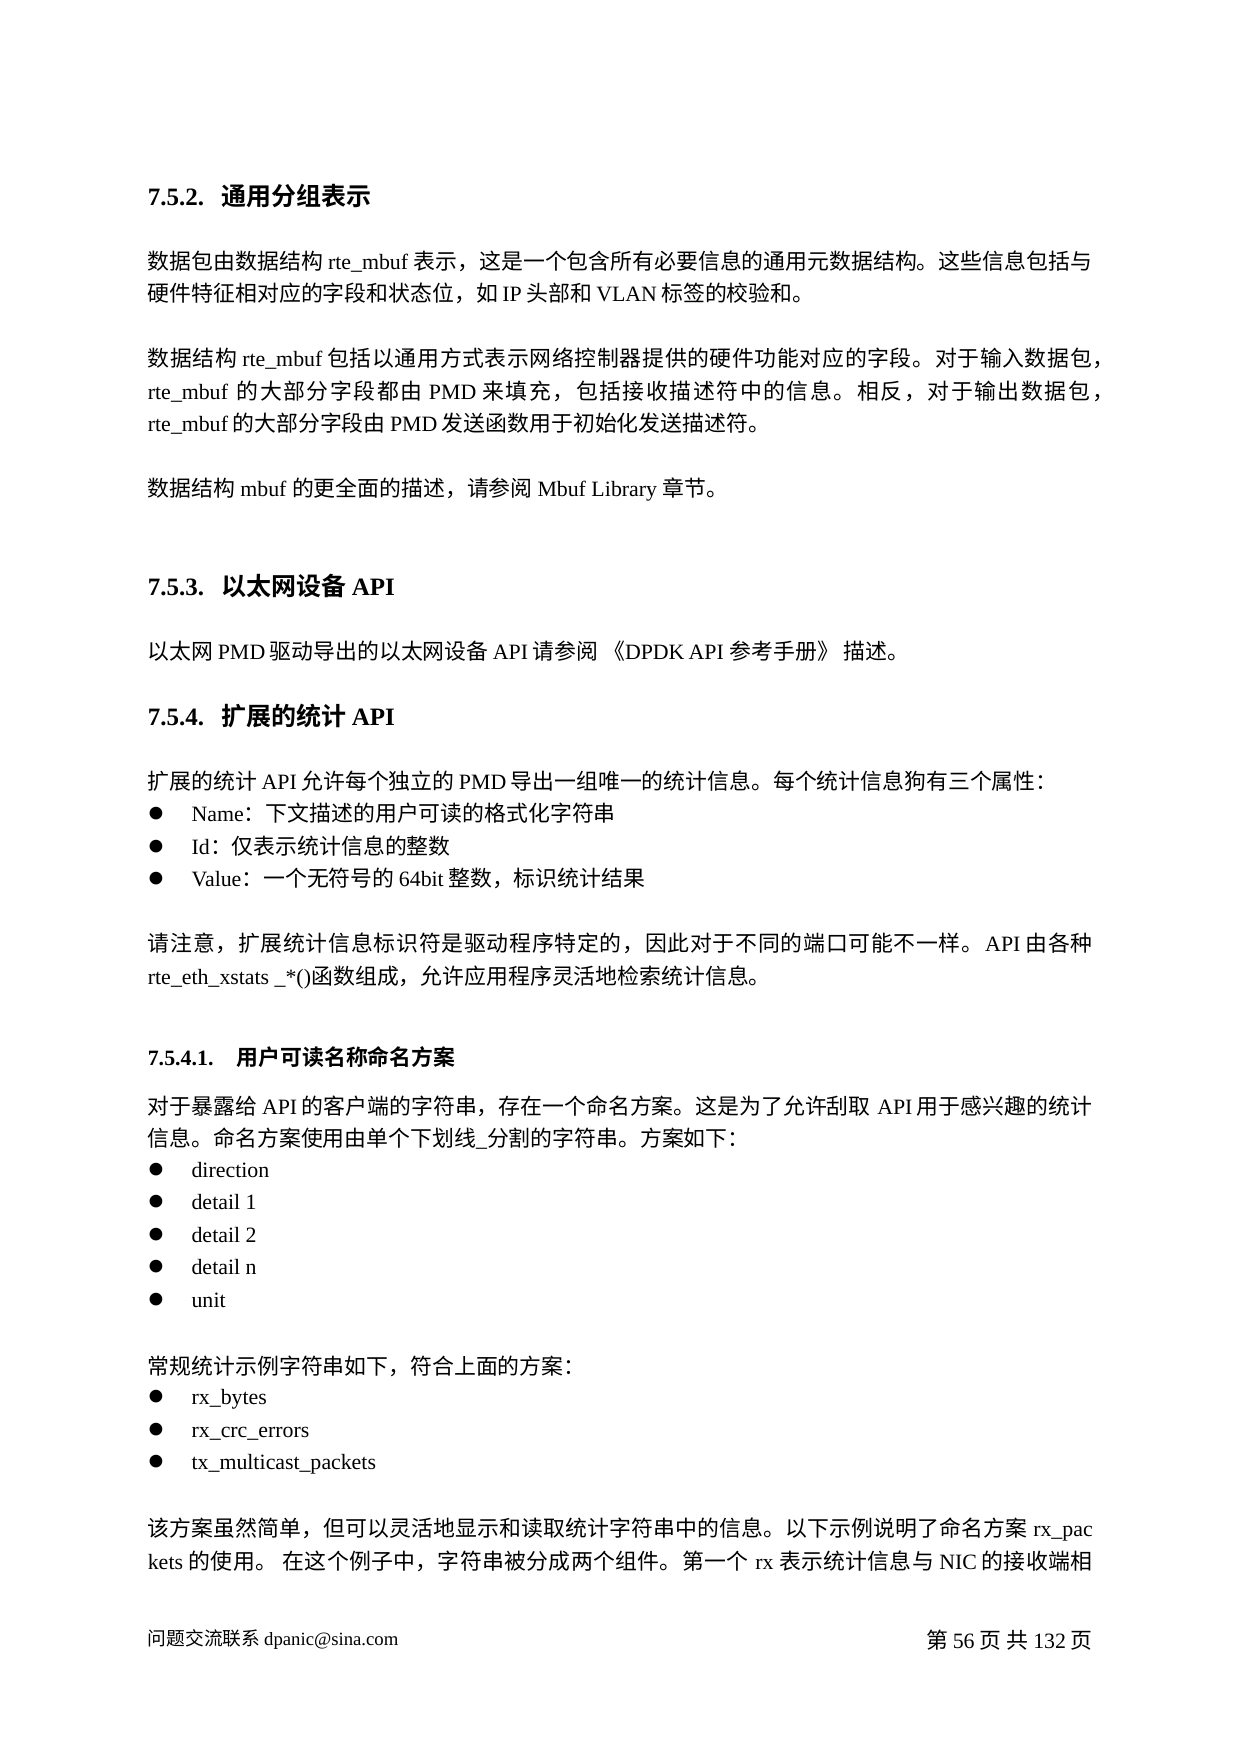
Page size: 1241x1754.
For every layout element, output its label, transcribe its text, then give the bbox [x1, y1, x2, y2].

subtitle 以太网设备API [148, 552, 1092, 617]
text 扩展的统计API允许每个独立的PMD导出一组唯一的统计信息。每个统计信息狗有三个属性： [148, 763, 1092, 796]
subtitle 扩展的统计API [148, 682, 1092, 747]
list direction [148, 1153, 1092, 1186]
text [148, 1511, 1092, 1576]
list Name：下文描述的用户可读的格式化字符串 [148, 796, 1092, 828]
list detail 1 [148, 1186, 1092, 1218]
list tx_multicast_packets [148, 1446, 1092, 1478]
list rx_crc_errors [148, 1413, 1092, 1446]
text 以太网PMD驱动导出的以太网设备API请参阅 《DPDK API 参考手册》 描述。 [148, 633, 1092, 666]
list Id：仅表示统计信息的整数 [148, 828, 1092, 861]
text 对于暴露给API的客户端的字符串，存在一个命名方案。这是为了允许刮取API用于感兴趣的统计信息。命名方案使用由单个下划线_分割的字符串。方案如下： [148, 1088, 1092, 1153]
list unit [148, 1283, 1092, 1316]
subtitle 通用分组表示 [148, 162, 1092, 227]
text 数据结构 mbuf 的更全面的描述，请参阅 Mbuf Library 章节。 [148, 471, 1092, 503]
list detail 2 [148, 1218, 1092, 1251]
text 数据包由数据结构 rte_mbuf 表示，这是一个包含所有必要信息的通用元数据结构。这些信息包括与硬件特征相对应的字段和状态位，如IP头部和VLAN标签的校验和。 [148, 243, 1092, 308]
text 常规统计示例字符串如下，符合上面的方案： [148, 1348, 1092, 1381]
text 数据结构rte_mbuf包括以通用方式表示网络控制器提供的硬件功能对应的字段。对于输入数据包，rte_mbuf 的大部分字段都由PMD来填充，包括接收描述符中的信息。相反，对于输出数据包，rte_mbuf的大部分字段由PMD发送函数用于初始化发送描述符。 [148, 341, 1092, 438]
list rx_bytes [148, 1381, 1092, 1413]
text 请注意，扩展统计信息标识符是驱动程序特定的，因此对于不同的端口可能不一样。API由各种rte_eth_xstats _*()函数组成，允许应用程序灵活地检索统计信息。 [148, 926, 1092, 991]
subtitle 用户可读名称命名方案 [148, 1039, 1092, 1072]
list Value：一个无符号的64bit整数，标识统计结果 [148, 861, 1092, 893]
list detail n [148, 1251, 1092, 1283]
